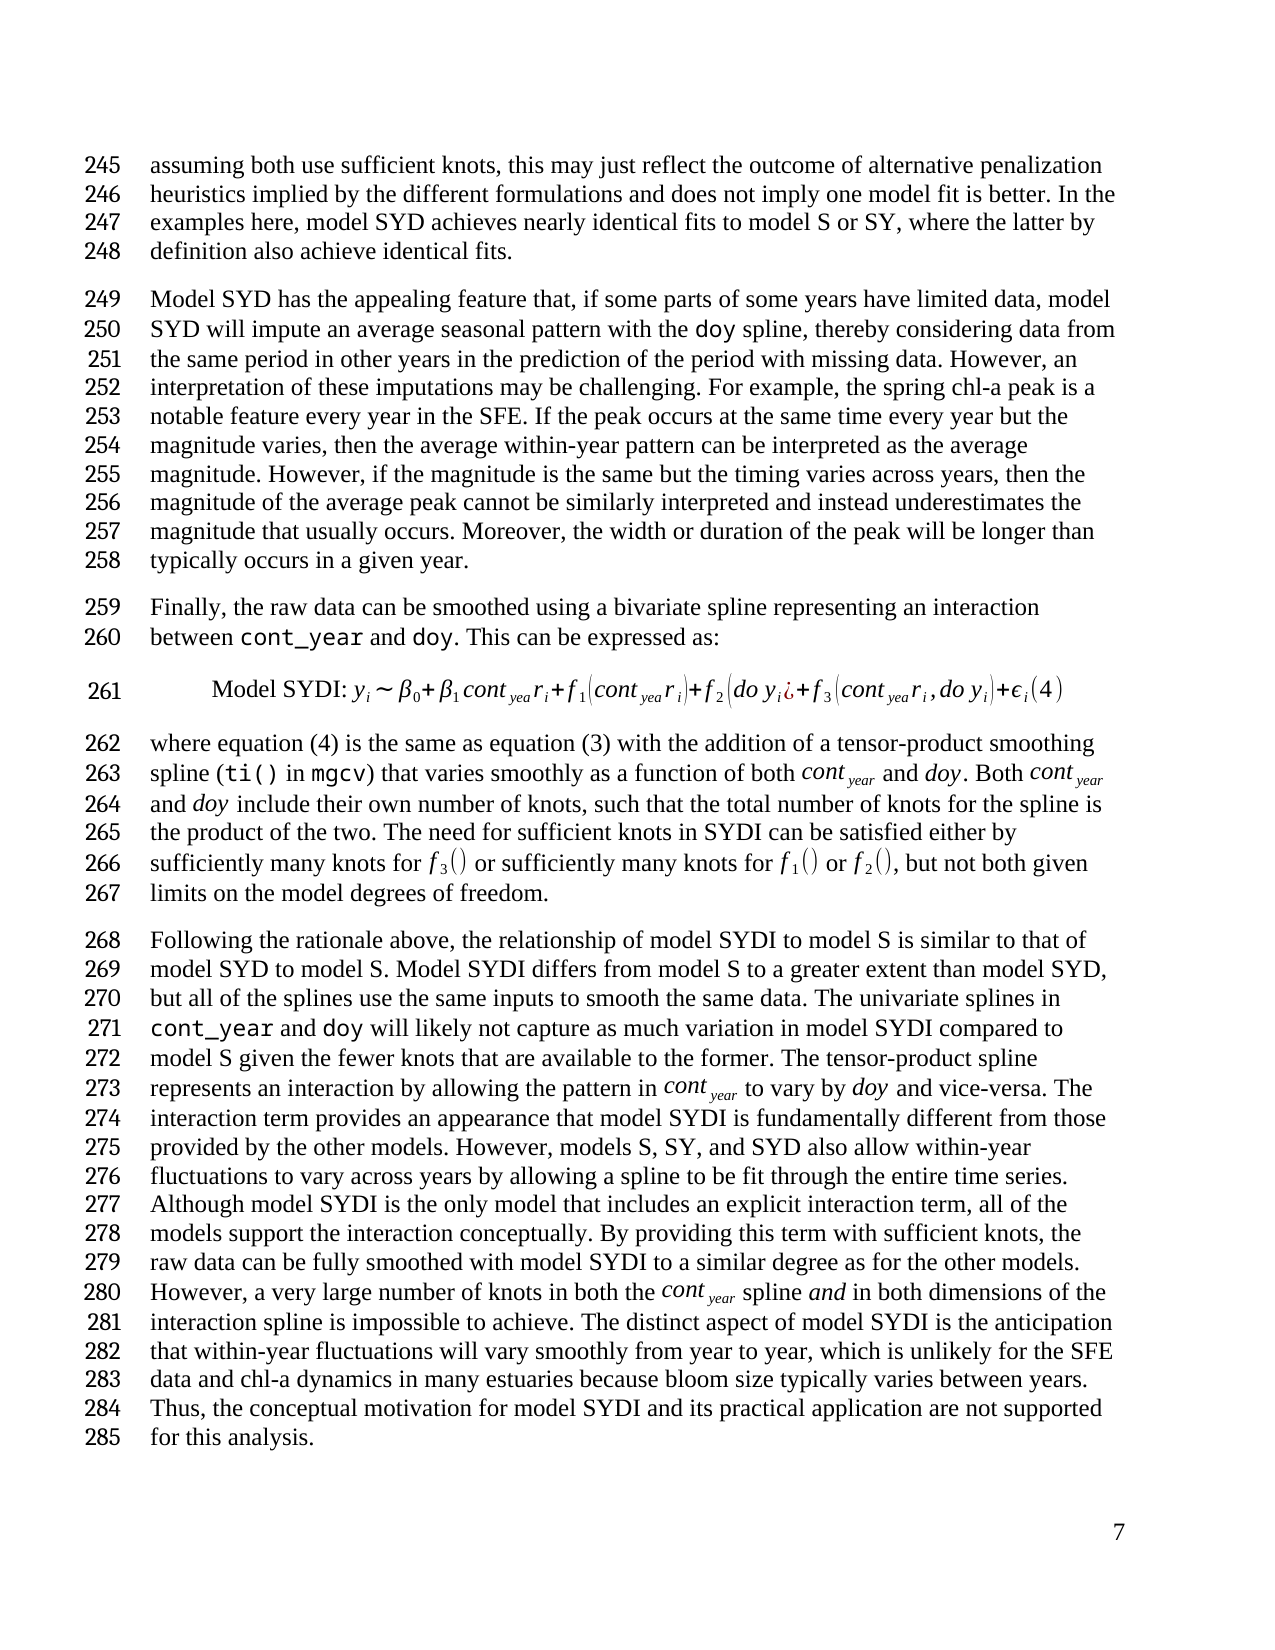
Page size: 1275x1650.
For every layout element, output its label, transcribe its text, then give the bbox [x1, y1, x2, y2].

text where equation (4) is the same as equation (3) with the addition of a tensor-product smoothing spline (ti() in mgcv) that varies smoothly as a function of both and . Both and include their own number of knots, such that the total number of knots for the spline is the product of the two. The need for sufficient knots in SYDI can be satisfied either by sufficiently many knots for or sufficiently many knots for or , but not both given limits on the model degrees of freedom. [150, 728, 1125, 907]
text Finally, the raw data can be smoothed using a bivariate spline representing an interaction between cont_year and doy. This can be expressed as: [150, 592, 1125, 652]
text Following the rationale above, the relationship of model SYDI to model S is similar to that of model SYD to model S. Model SYDI differs from model S to a greater extent than model SYD, but all of the splines use the same inputs to smooth the same data. The univariate splines in cont_year and doy will likely not capture as much variation in model SYDI compared to model S given the fewer knots that are available to the former. The tensor-product spline represents an interaction by allowing the pattern in to vary by and vice-versa. The interaction term provides an appearance that model SYDI is fundamentally different from those provided by the other models. However, models S, SY, and SYD also allow within-year fluctuations to vary across years by allowing a spline to be fit through the entire time series. Although model SYDI is the only model that includes an explicit interaction term, all of the models support the interaction conceptually. By providing this term with sufficient knots, the raw data can be fully smoothed with model SYDI to a similar degree as for the other models. However, a very large number of knots in both the spline and in both dimensions of the interaction spline is impossible to achieve. The distinct aspect of model SYDI is the anticipation that within-year fluctuations will vary smoothly from year to year, which is unlikely for the SFE data and chl-a dynamics in many estuaries because bloom size typically varies between years. Thus, the conceptual motivation for model SYDI and its practical application are not supported for this analysis. [150, 926, 1125, 1451]
text Model SYD has the appealing feature that, if some parts of some years have limited data, model SYD will impute an average seasonal pattern with the doy spline, thereby considering data from the same period in other years in the prediction of the period with missing data. However, an interpretation of these imputations may be challenging. For example, the spring chl-a peak is a notable feature every year in the SFE. If the peak occurs at the same time every year but the magnitude varies, then the average within-year pattern can be interpreted as the average magnitude. However, if the magnitude is the same but the timing varies across years, then the magnitude of the average peak cannot be similarly interpreted and instead underestimates the magnitude that usually occurs. Moreover, the width or duration of the peak will be longer than typically occurs in a given year. [150, 284, 1125, 574]
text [150, 150, 1125, 265]
